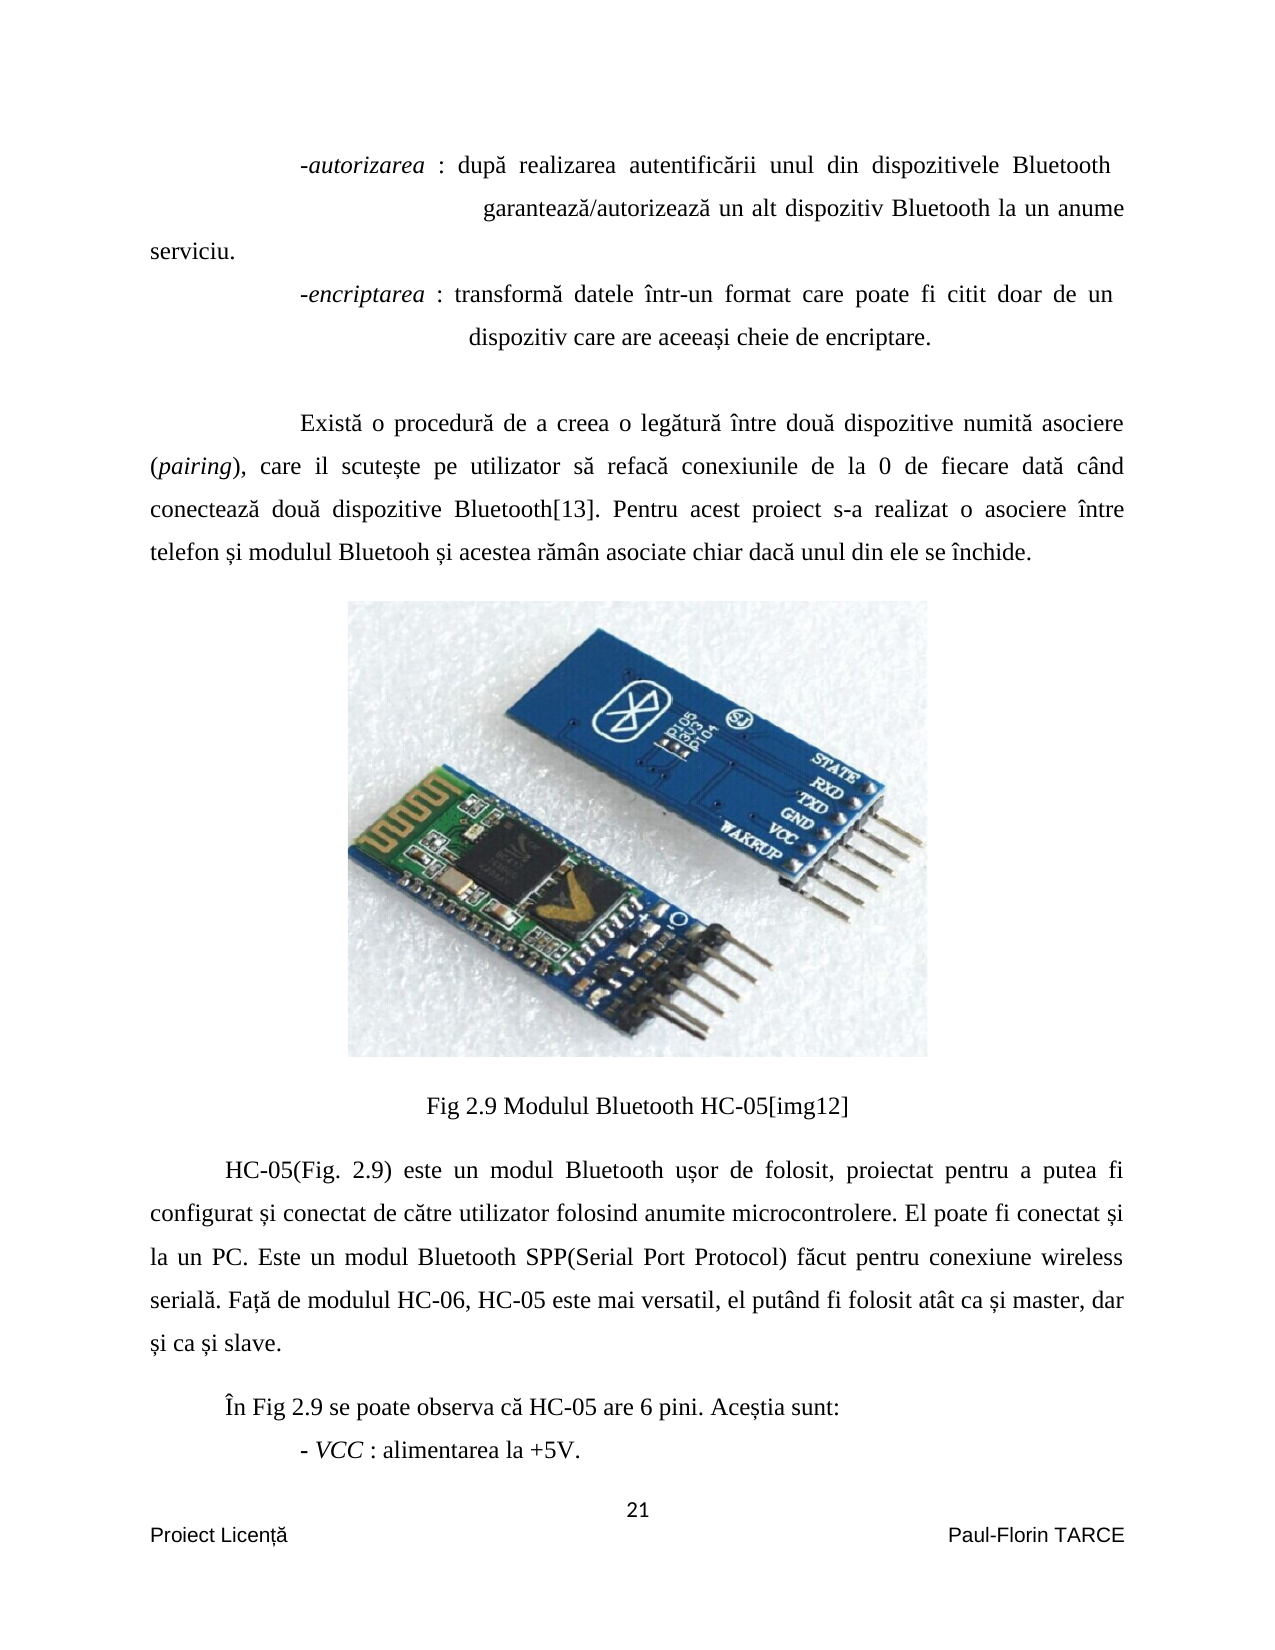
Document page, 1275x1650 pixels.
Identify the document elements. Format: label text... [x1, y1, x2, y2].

text Există o procedură de a creea o legătură între două dispozitive numită asociere (pairing), care il scutește pe utilizator să refacă conexiunile de la 0 de fiecare dată când conectează două dispozitive Bluetooth[13]. Pentru acest proiect s-a realizat o asociere între telefon și modulul Bluetooh și acestea rămân asociate chiar dacă unul din ele se închide. [150, 408, 1125, 566]
text HC-05(Fig. 2.9) este un modul Bluetooth ușor de folosit, proiectat pentru a putea fi configurat și conectat de către utilizator folosind anumite microcontrolere. El poate fi conectat și la un PC. Este un modul Bluetooth SPP(Serial Port Protocol) făcut pentru conexiune wireless serială. Față de modulul HC-06, HC-05 este mai versatil, el putând fi folosit atât ca și master, dar și ca și slave. [150, 1155, 1125, 1357]
text -autorizarea : după realizarea autentificării unul din dispozitivele Bluetooth garantează/autorizează un alt dispozitiv Bluetooth la un anume serviciu. [150, 150, 1125, 265]
text Fig 2.9 Modulul Bluetooth HC-05[img12] [150, 1091, 1125, 1120]
text -encriptarea : transformă datele într-un format care poate fi citit doar de un dispozitiv care are aceeași cheie de encriptare. [150, 279, 1125, 351]
text În Fig 2.9 se poate observa că HC-05 are 6 pini. Aceștia sunt: [150, 1392, 1125, 1421]
picture [347, 601, 928, 1057]
text - VCC : alimentarea la +5V. [150, 1435, 1125, 1464]
